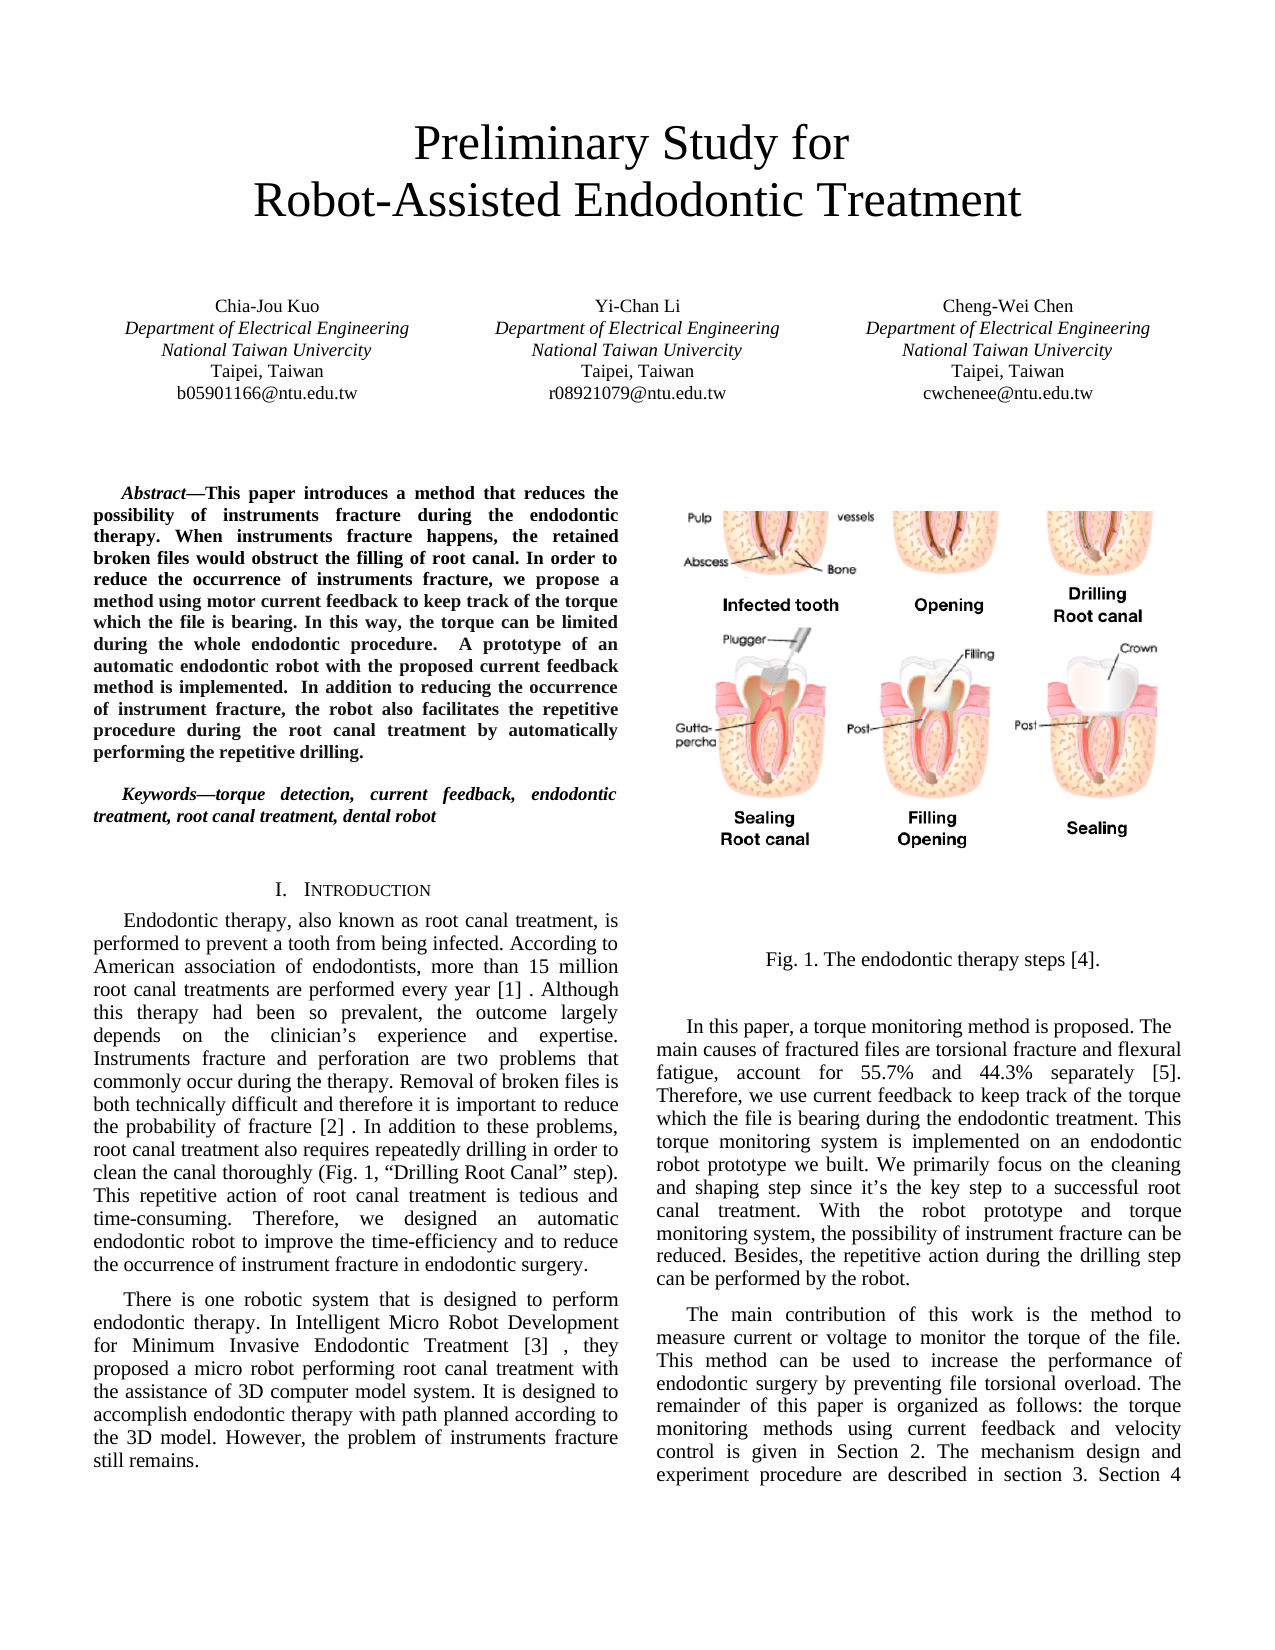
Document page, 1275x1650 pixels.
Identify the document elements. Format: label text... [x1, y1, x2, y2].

title Preliminary Study for Robot-Assisted Endodontic Treatment [93, 112, 1182, 227]
text Abstract—This paper introduces a method that reduces the possibility of instruments fracture during the endodontic therapy. When instruments fracture happens, the retained broken files would obstruct the filling of root canal. In order to reduce the occurrence of instruments fracture, we propose a method using motor current feedback to keep track of the torque which the file is bearing. In this way, the torque can be limited during the whole endodontic procedure. A prototype of an automatic endodontic robot with the proposed current feedback method is implemented. In addition to reducing the occurrence of instrument fracture, the robot also facilitates the repetitive procedure during the root canal treatment by automatically performing the repetitive drilling. [93, 482, 619, 762]
text Chia-Jou Kuo Department of Electrical Engineering National Taiwan Univercity Taipei, Taiwan b05901166@ntu.edu.tw Yi-Chan Li Department of Electrical Engineering National Taiwan Univercity Taipei, Taiwan r08921079@ntu.edu.tw Cheng-Wei Chen Department of Electrical Engineering National Taiwan Univercity Taipei, Taiwan cwchenee@ntu.edu.tw [463, 295, 811, 425]
text Endodontic therapy, also known as root canal treatment, is performed to prevent a tooth from being infected. According to American association of endodontists, more than 15 million root canal treatments are performed every year [1] . Although this therapy had been so prevalent, the outcome largely depends on the clinician’s experience and expertise. Instruments fracture and perforation are two problems that commonly occur during the therapy. Removal of broken files is both technically difficult and therefore it is important to reduce the probability of fracture [2] . In addition to these problems, root canal treatment also requires repeatedly drilling in order to clean the canal thoroughly (Fig. 1, “Drilling Root Canal” step). This repetitive action of root canal treatment is tedious and time-consuming. Therefore, we designed an automatic endodontic robot to improve the time-efficiency and to reduce the occurrence of instrument fracture in endodontic surgery. [93, 909, 619, 1276]
text Chia-Jou Kuo Department of Electrical Engineering National Taiwan Univercity Taipei, Taiwan b05901166@ntu.edu.tw Yi-Chan Li Department of Electrical Engineering National Taiwan Univercity Taipei, Taiwan r08921079@ntu.edu.tw Cheng-Wei Chen Department of Electrical Engineering National Taiwan Univercity Taipei, Taiwan cwchenee@ntu.edu.tw [834, 295, 1182, 429]
picture [669, 511, 1174, 851]
text There is one robotic system that is designed to perform endodontic therapy. In Intelligent Micro Robot Development for Minimum Invasive Endodontic Treatment [3] , they proposed a micro robot performing root canal treatment with the assistance of 3D computer model system. It is designed to accomplish endodontic therapy with path planned according to the 3D model. However, the problem of instruments fracture still remains. [93, 1288, 619, 1472]
text Chia-Jou Kuo Department of Electrical Engineering National Taiwan Univercity Taipei, Taiwan b05901166@ntu.edu.tw Yi-Chan Li Department of Electrical Engineering National Taiwan Univercity Taipei, Taiwan r08921079@ntu.edu.tw Cheng-Wei Chen Department of Electrical Engineering National Taiwan Univercity Taipei, Taiwan cwchenee@ntu.edu.tw [93, 295, 441, 425]
text Keywords—torque detection, current feedback, endodontic treatment, root canal treatment, dental robot [93, 783, 619, 826]
subtitle Introduction [93, 877, 619, 901]
